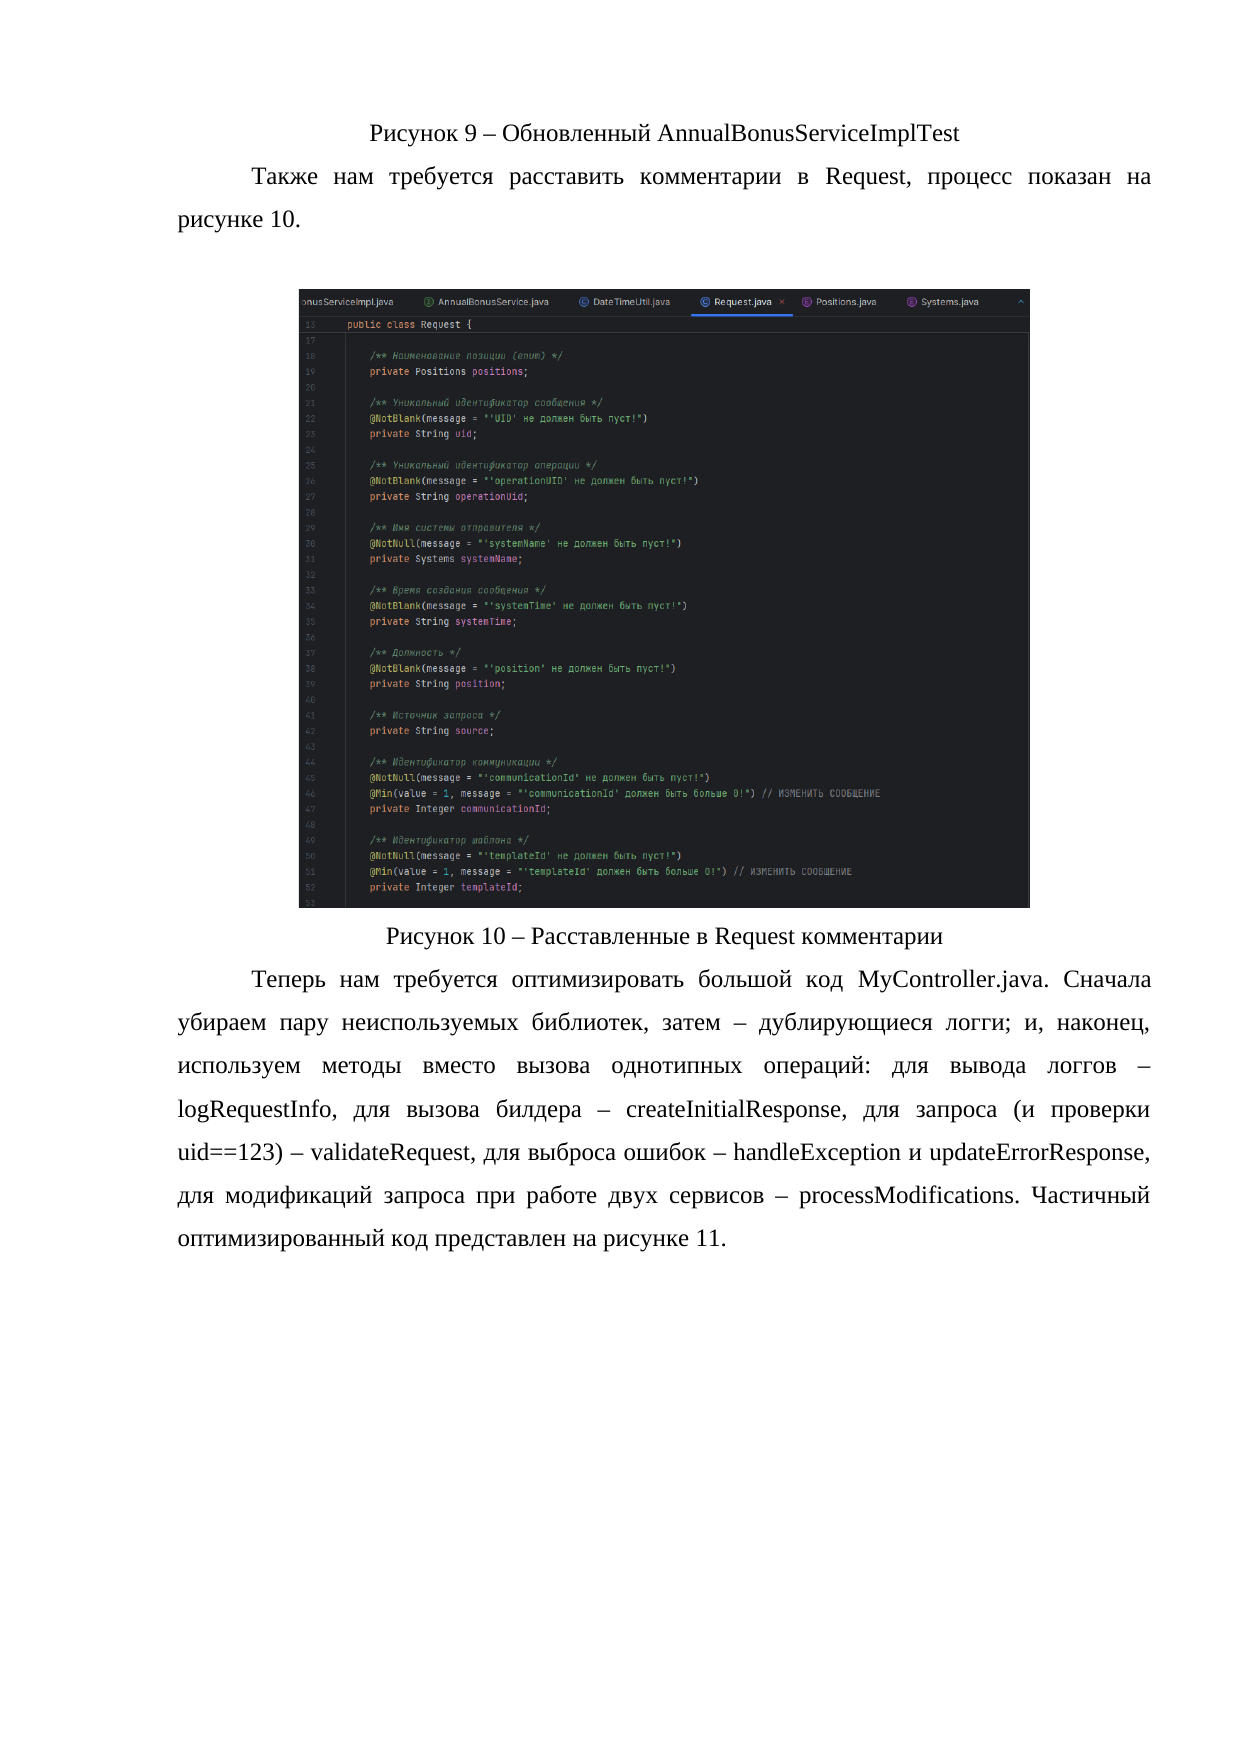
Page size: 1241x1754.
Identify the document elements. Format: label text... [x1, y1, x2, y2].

text Рисунок 9 – Обновленный AnnualBonusServiceImplTest [177, 118, 1152, 147]
text Теперь нам требуется оптимизировать большой код MyController.java. Сначала убираем пару неиспользуемых библиотек, затем – дублирующиеся логги; и, наконец, используем методы вместо вызова однотипных операций: для вывода логгов – logRequestInfo, для вызова билдера – createInitialResponse, для запроса (и проверки uid==123) – validateRequest, для выброса ошибок – handleException и updateErrorResponse, для модификаций запроса при работе двух сервисов – processModifications. Частичный оптимизированный код представлен на рисунке 11. [177, 964, 1152, 1252]
picture [298, 289, 1030, 908]
text Также нам требуется расставить комментарии в Request, процесс показан на рисунке 10. [177, 161, 1152, 233]
text Рисунок 10 – Расставленные в Request комментарии [177, 921, 1152, 950]
